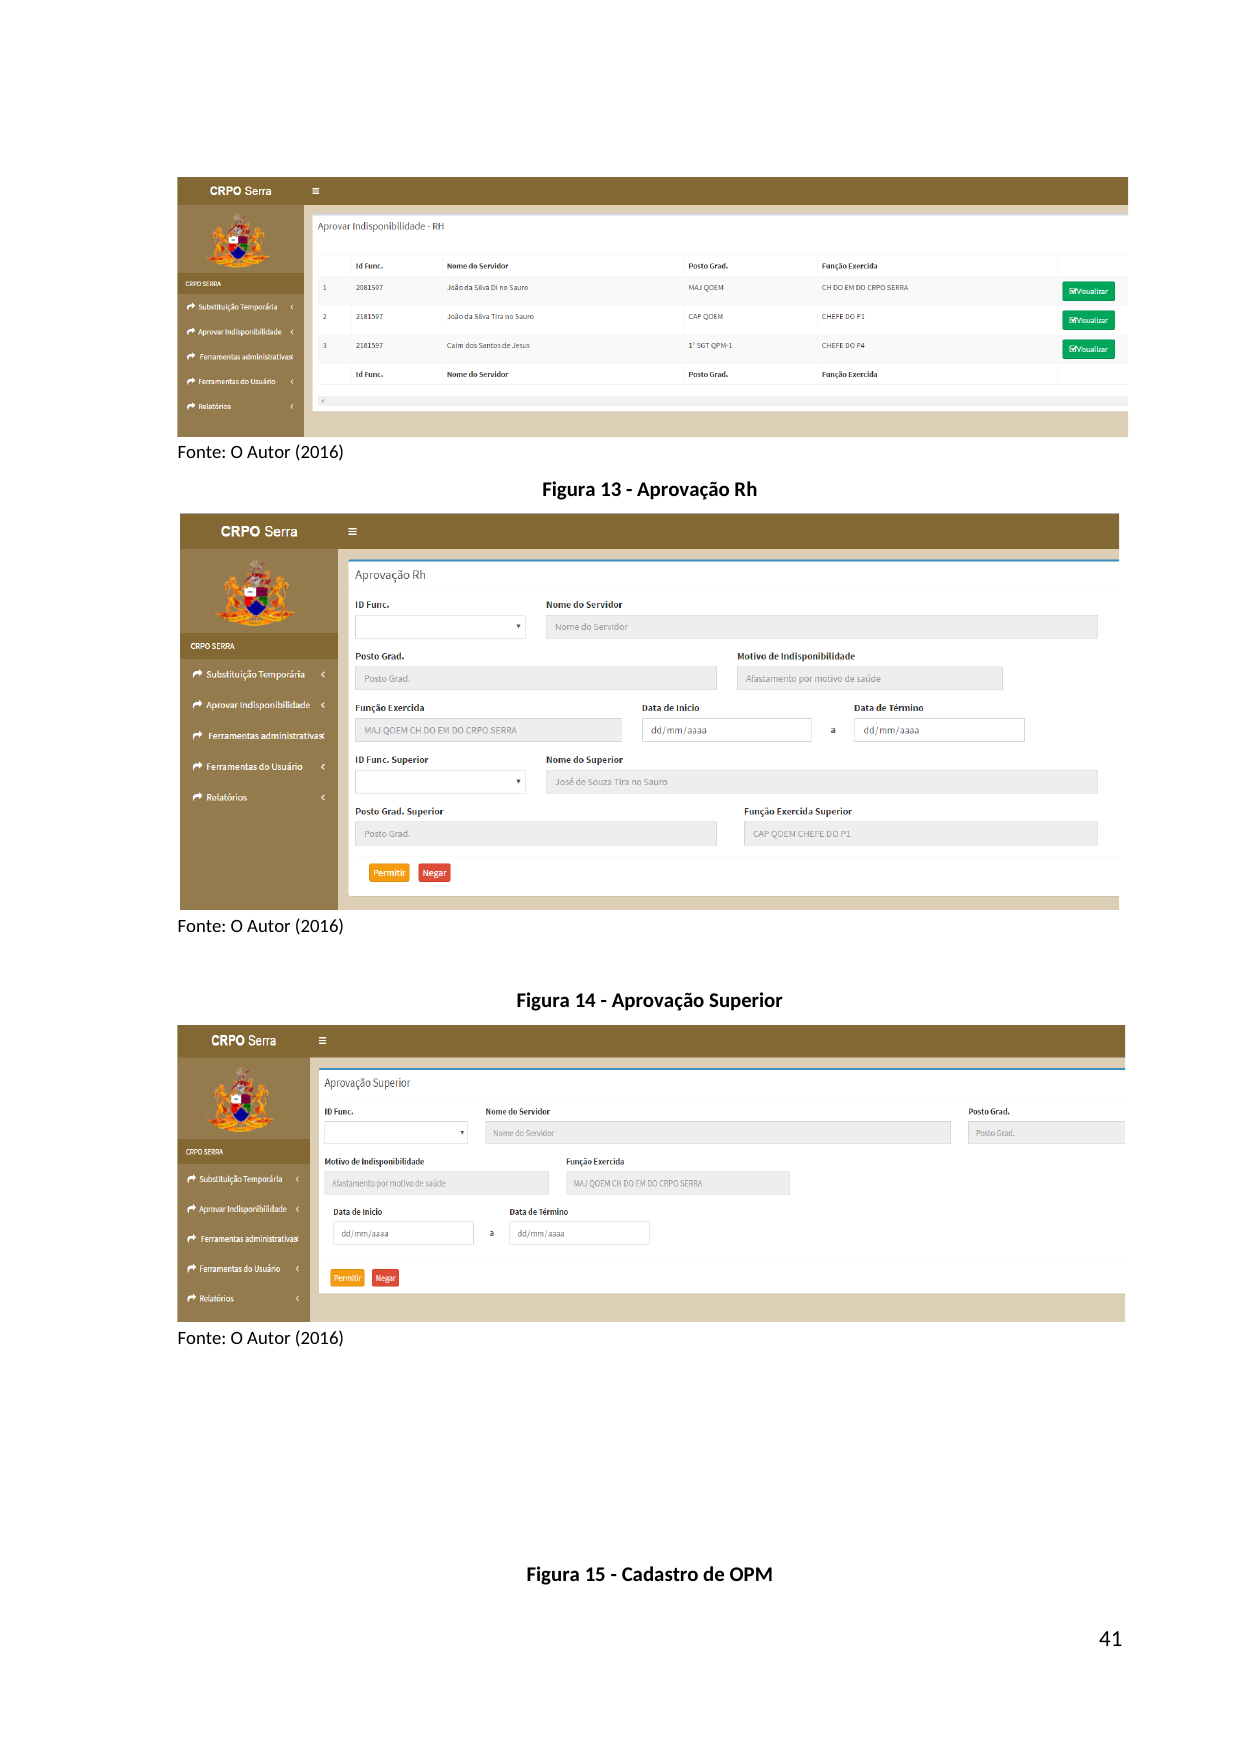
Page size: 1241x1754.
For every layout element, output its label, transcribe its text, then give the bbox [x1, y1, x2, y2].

picture [180, 513, 1120, 910]
text Figura 13 - Aprovação Rh [177, 476, 1122, 501]
picture [177, 1025, 1126, 1322]
picture [177, 177, 1129, 437]
text Figura 14 - Aprovação Superior [177, 987, 1122, 1013]
text Fonte: O Autor (2016) [177, 1326, 1157, 1349]
text Fonte: O Autor (2016) [177, 914, 1157, 937]
text Figura 15 - Cadastro de OPM [177, 1561, 1122, 1586]
text Fonte: O Autor (2016) [177, 441, 1157, 463]
